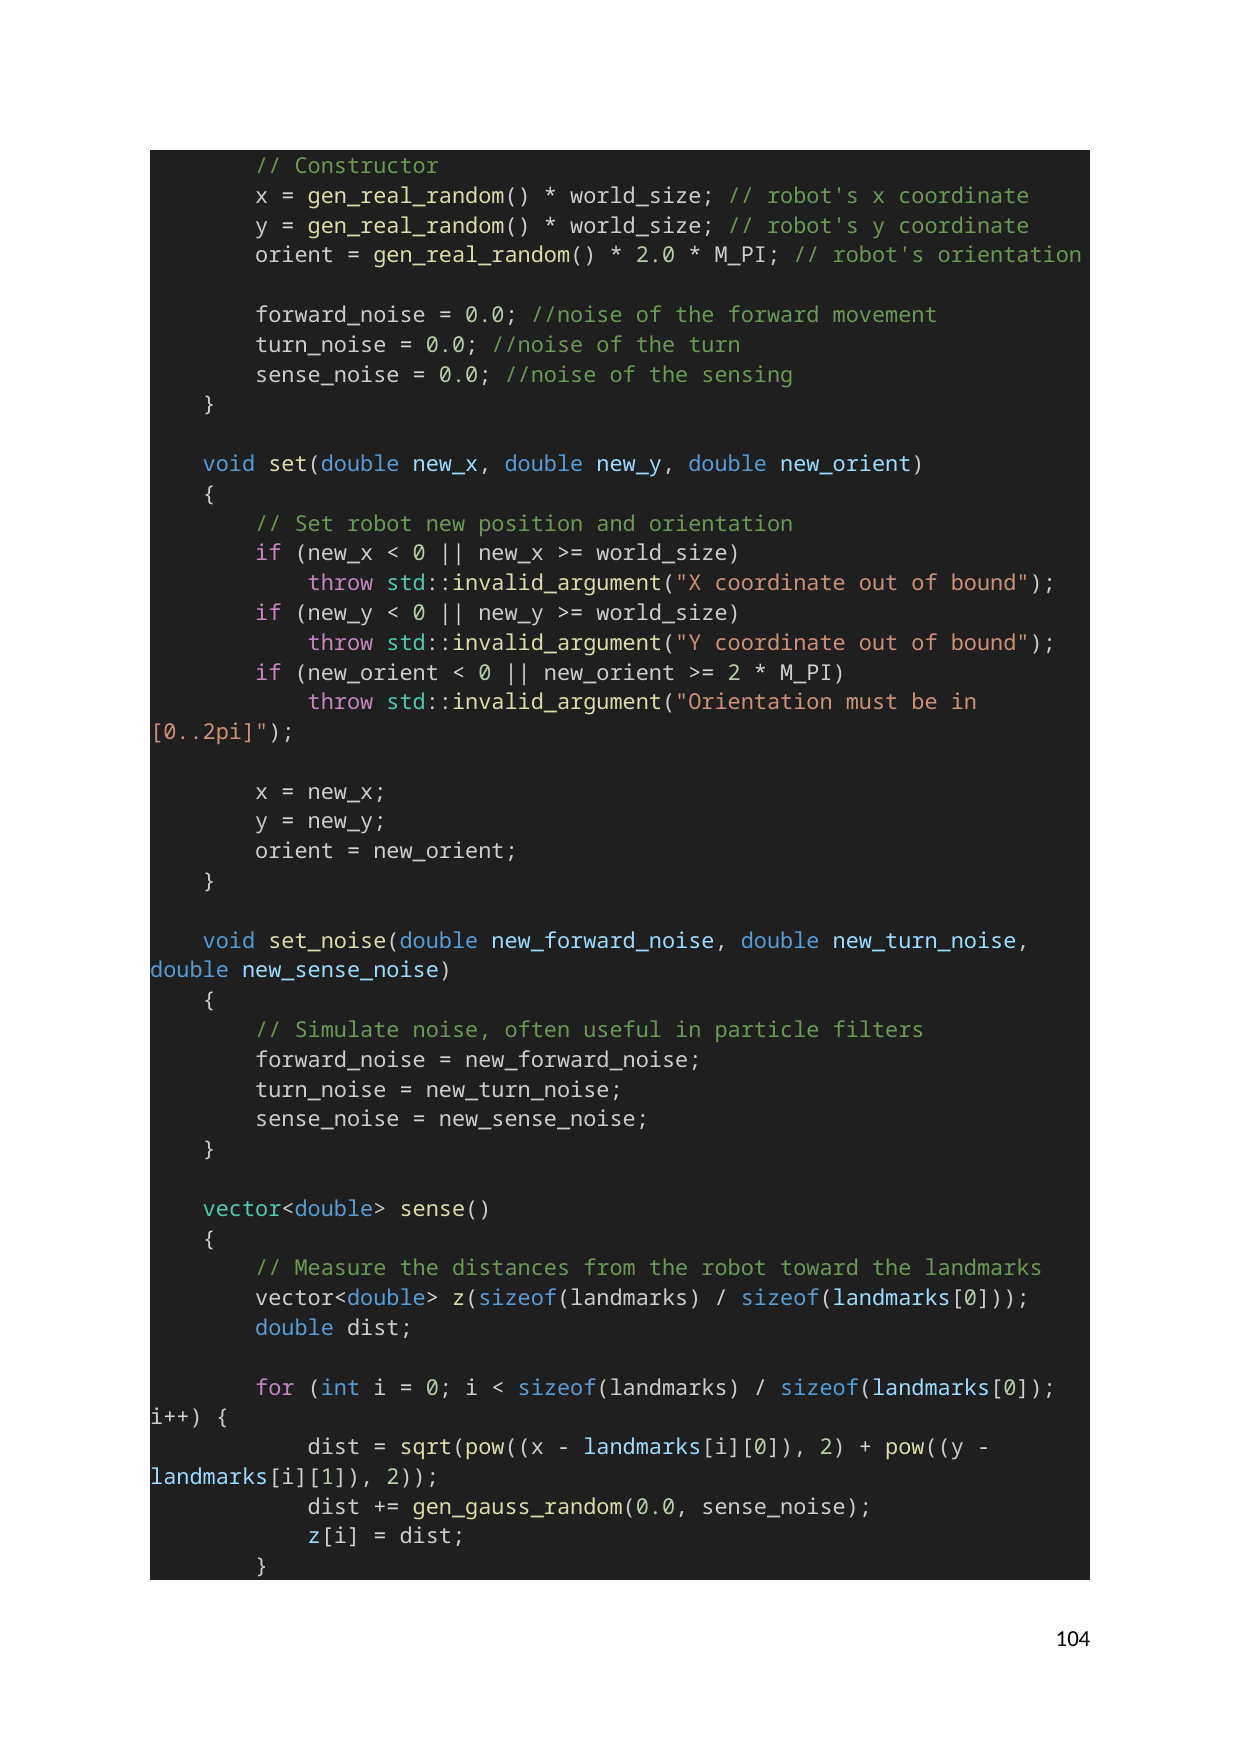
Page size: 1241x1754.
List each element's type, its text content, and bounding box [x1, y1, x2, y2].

text { [150, 984, 1090, 1014]
text } [150, 388, 1090, 418]
text x = new_x; [150, 776, 1090, 805]
text y = new_y; [150, 805, 1090, 835]
text turn_noise = new_turn_noise; [150, 1073, 1090, 1103]
text throw std::invalid_argument("X coordinate out of bound"); [150, 567, 1090, 597]
text { [150, 478, 1090, 507]
text { [150, 1222, 1090, 1252]
text // Constructor [150, 150, 1090, 180]
text double dist; [150, 1312, 1090, 1342]
text } [150, 1133, 1090, 1163]
text void set(double new_x, double new_y, double new_orient) [150, 448, 1090, 478]
text forward_noise = new_forward_noise; [150, 1044, 1090, 1073]
text dist = sqrt(pow((x - landmarks[i][0]), 2) + pow((y - landmarks[i][1]), 2)); [150, 1431, 1090, 1491]
text if (new_x < 0 || new_x >= world_size) [150, 537, 1090, 567]
text sense_noise = 0.0; //noise of the sensing [150, 358, 1090, 388]
text throw std::invalid_argument("Orientation must be in [0..2pi]"); [150, 686, 1090, 746]
text // Measure the distances from the robot toward the landmarks [150, 1252, 1090, 1282]
text if (new_orient < 0 || new_orient >= 2 * M_PI) [150, 656, 1090, 686]
text forward_noise = 0.0; //noise of the forward movement [150, 299, 1090, 329]
text // Set robot new position and orientation [150, 507, 1090, 537]
text sense_noise = new_sense_noise; [150, 1103, 1090, 1133]
text } [150, 1550, 1090, 1580]
text } [150, 865, 1090, 895]
text z[i] = dist; [150, 1520, 1090, 1550]
text vector<double> sense() [150, 1193, 1090, 1222]
text if (new_y < 0 || new_y >= world_size) [150, 597, 1090, 627]
text void set_noise(double new_forward_noise, double new_turn_noise, double new_sense_noise) [150, 924, 1090, 984]
text orient = gen_real_random() * 2.0 * M_PI; // robot's orientation [150, 239, 1090, 269]
text throw std::invalid_argument("Y coordinate out of bound"); [150, 627, 1090, 656]
text // Simulate noise, often useful in particle filters [150, 1014, 1090, 1044]
text dist += gen_gauss_random(0.0, sense_noise); [150, 1491, 1090, 1520]
text x = gen_real_random() * world_size; // robot's x coordinate [150, 180, 1090, 209]
text turn_noise = 0.0; //noise of the turn [150, 329, 1090, 358]
text orient = new_orient; [150, 835, 1090, 865]
text vector<double> z(sizeof(landmarks) / sizeof(landmarks[0])); [150, 1282, 1090, 1312]
text y = gen_real_random() * world_size; // robot's y coordinate [150, 209, 1090, 239]
text for (int i = 0; i < sizeof(landmarks) / sizeof(landmarks[0]); i++) { [150, 1371, 1090, 1431]
